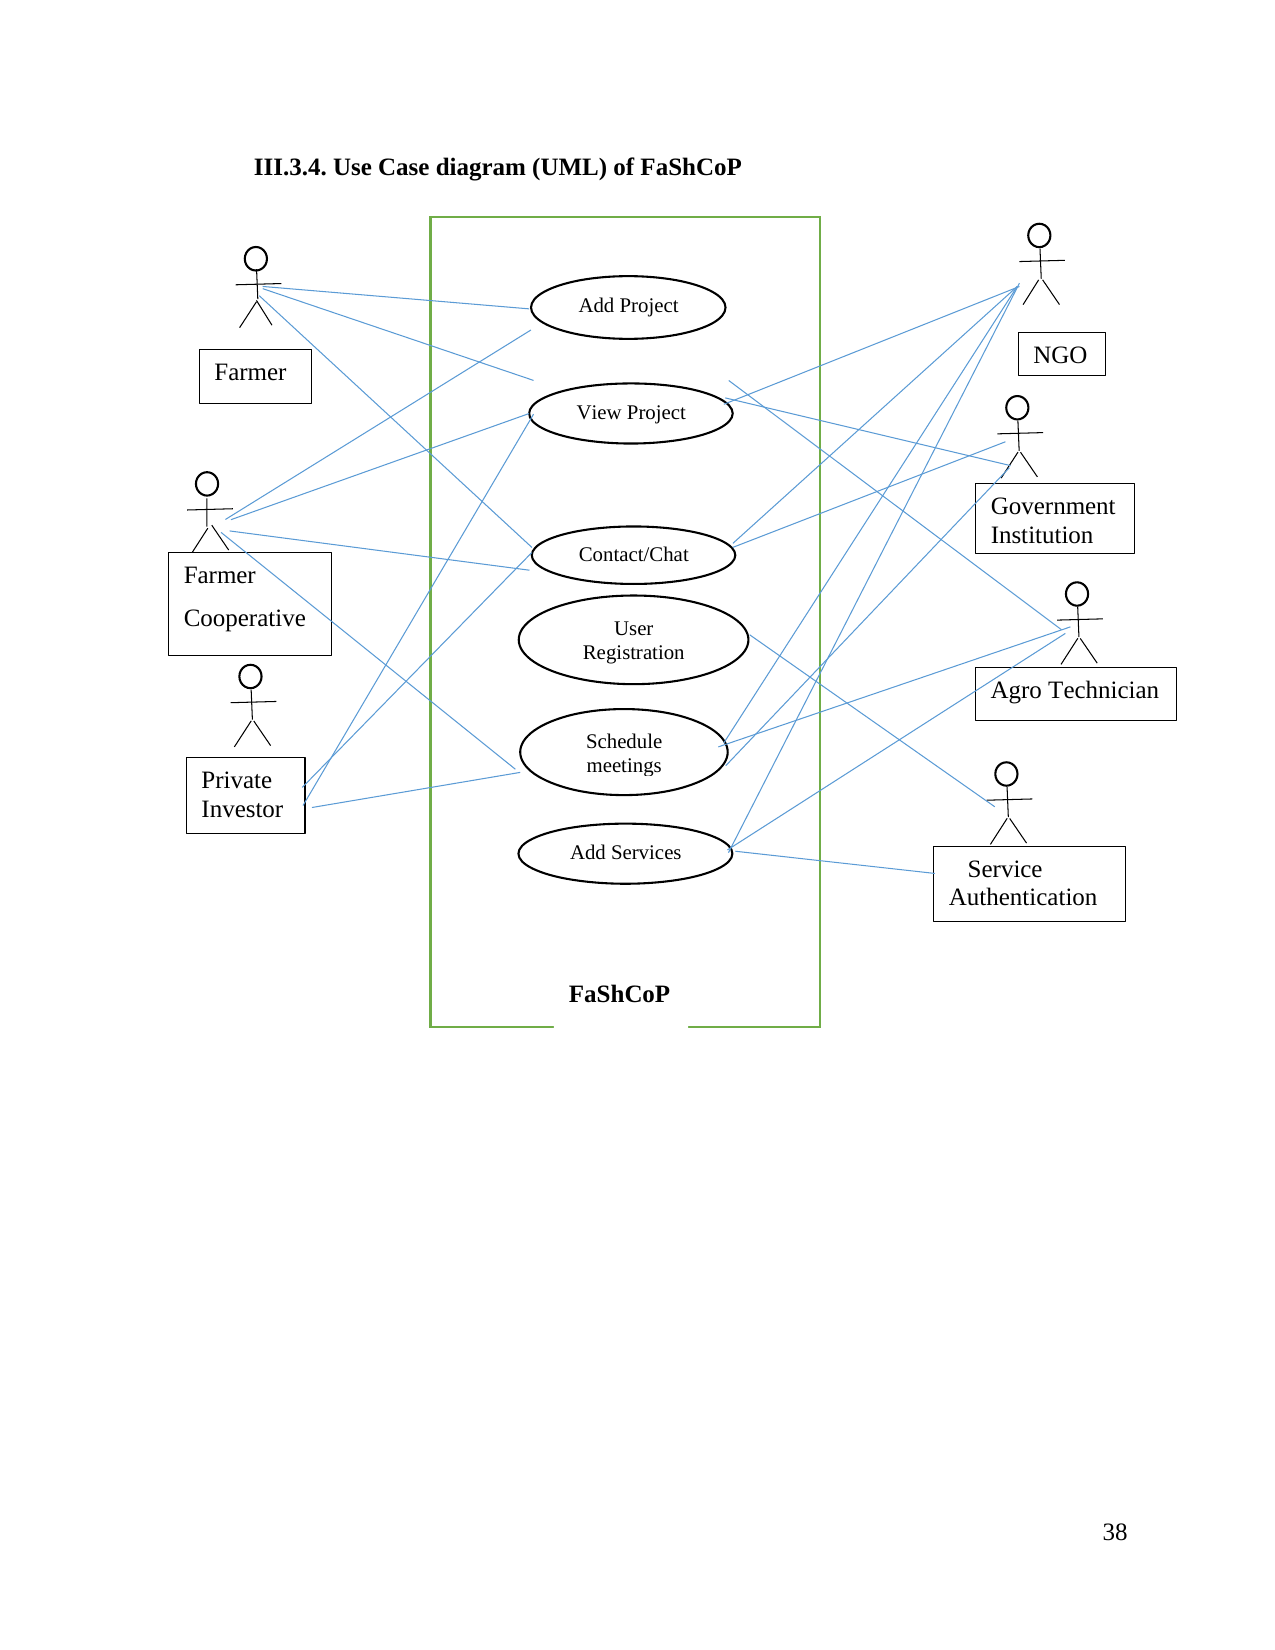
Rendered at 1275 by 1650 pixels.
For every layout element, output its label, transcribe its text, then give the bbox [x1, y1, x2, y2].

subtitle III.3.4. Use Case diagram (UML) of FaShCoP [254, 152, 1127, 181]
